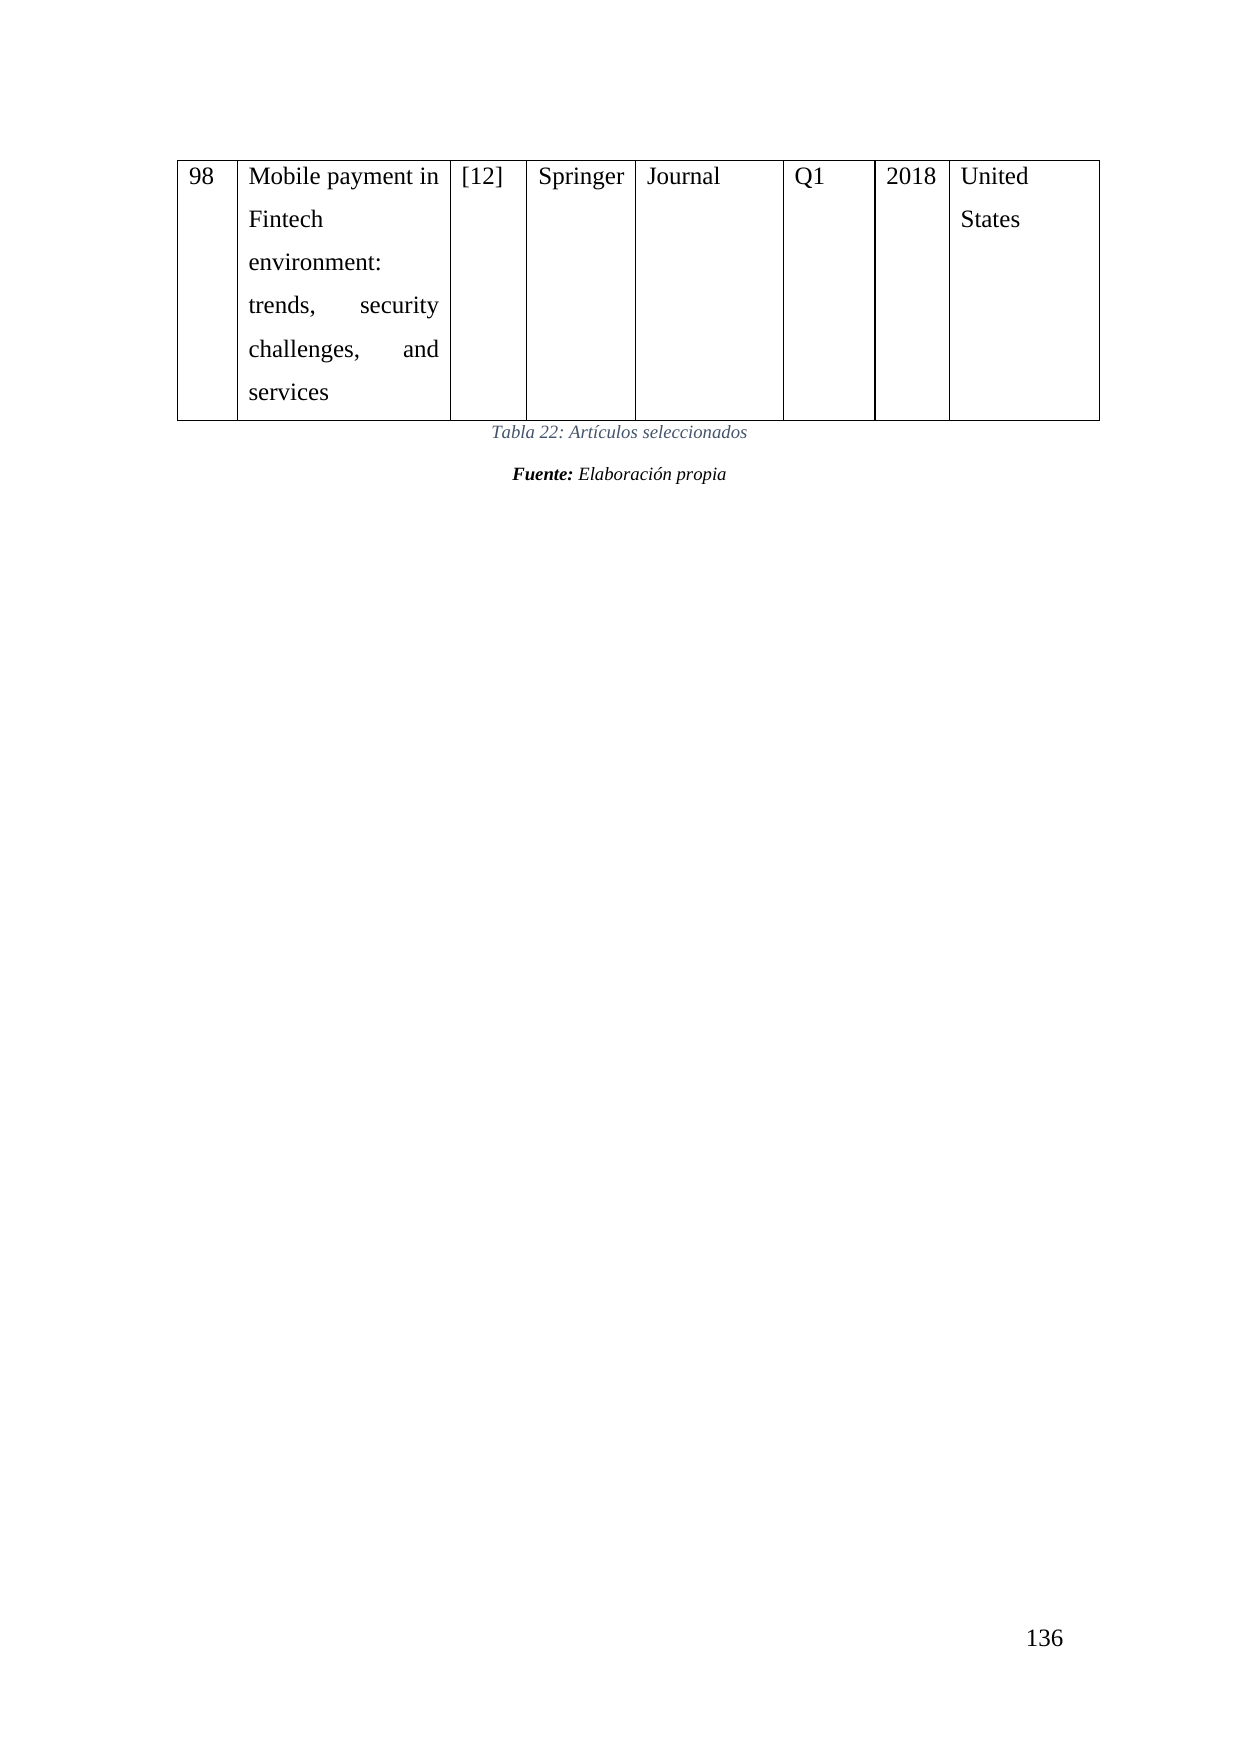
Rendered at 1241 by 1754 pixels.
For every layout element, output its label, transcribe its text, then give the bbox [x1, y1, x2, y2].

table_cell United States [950, 161, 1099, 420]
table_cell Mobile payment in Fintech environment: trends, security challenges, and services [238, 161, 450, 420]
table_cell Q1 [784, 161, 874, 420]
table_cell 2018 [876, 161, 949, 420]
table_cell Journal [636, 161, 783, 420]
text Tabla 22: Artículos seleccionados [177, 421, 1063, 442]
table_cell 98 [178, 161, 237, 420]
text Fuente: Elaboración propia [177, 463, 1063, 485]
table_cell Springer [527, 161, 635, 420]
table_cell [451, 161, 526, 420]
